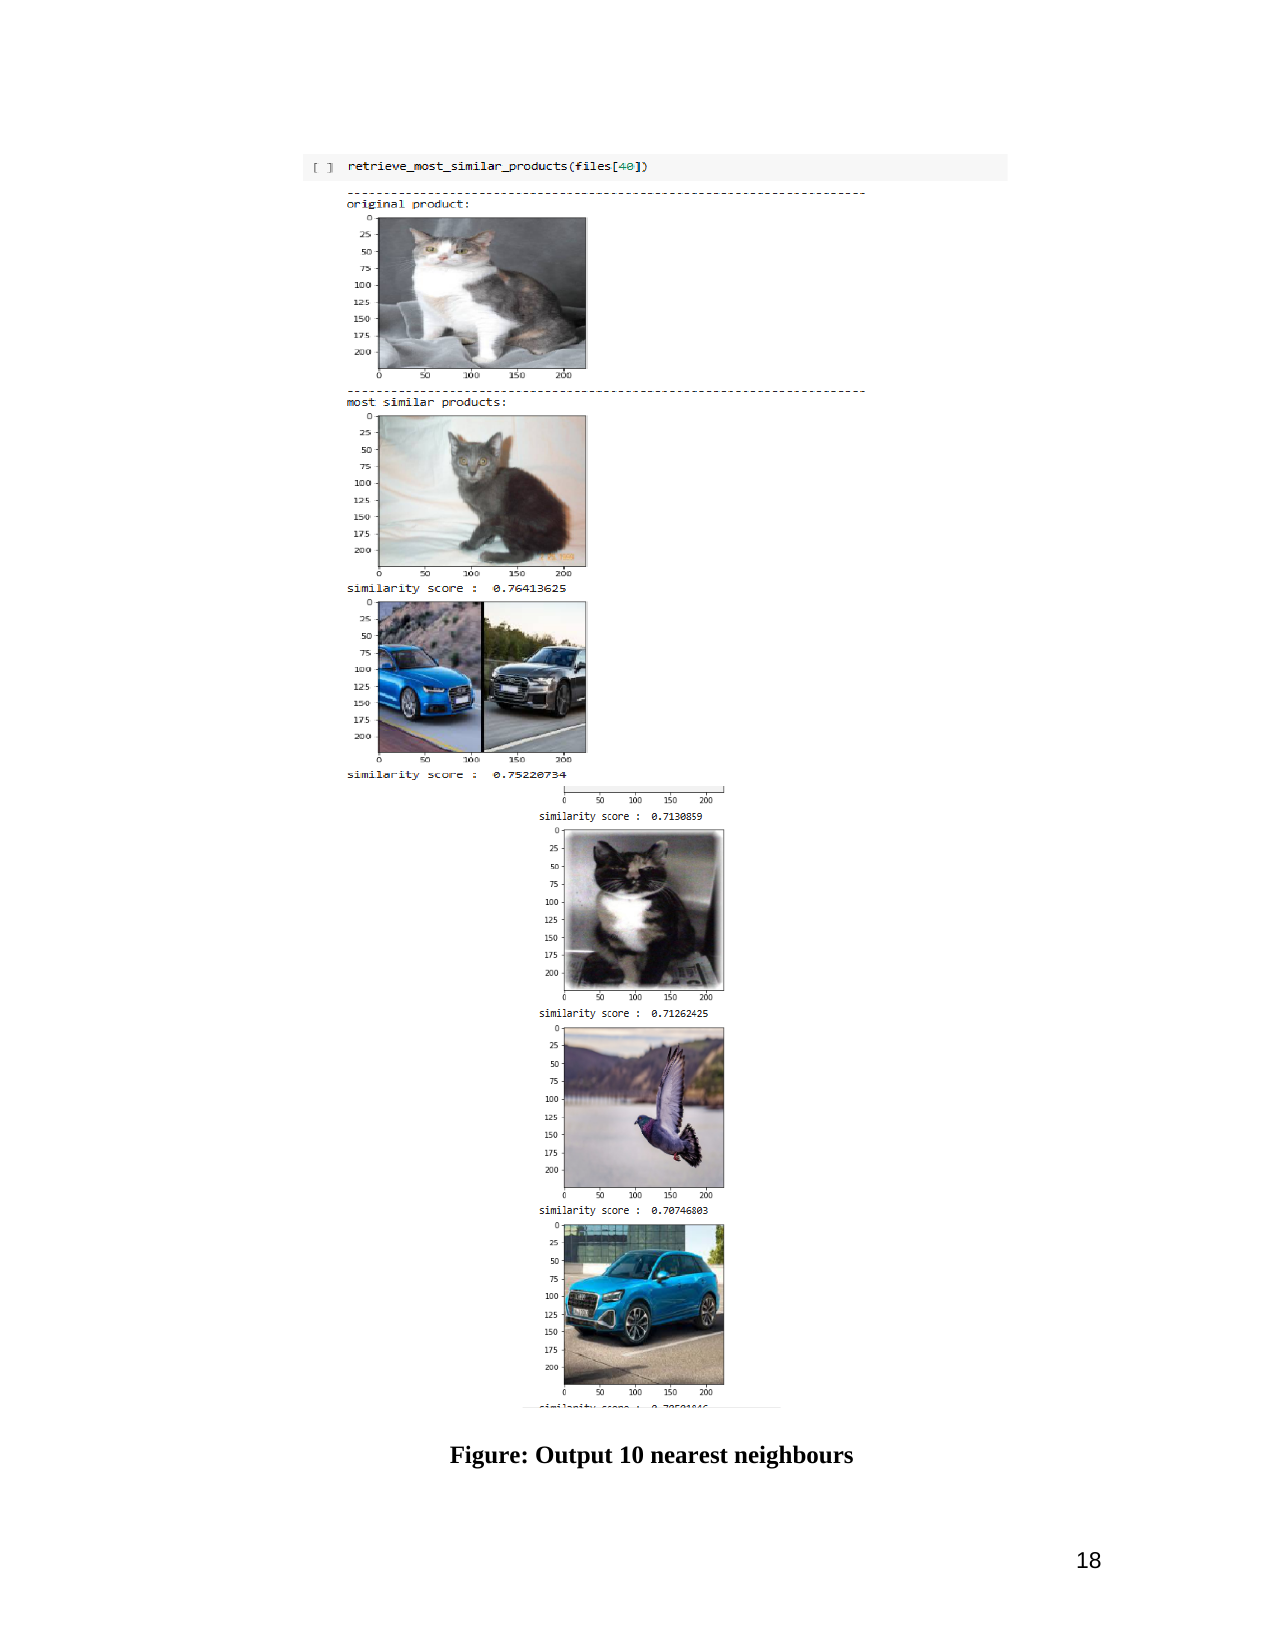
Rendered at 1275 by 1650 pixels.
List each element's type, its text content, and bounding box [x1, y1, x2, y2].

picture [295, 150, 1008, 785]
picture [522, 786, 781, 1408]
text Figure: Output 10 nearest neighbours [150, 1440, 1153, 1469]
